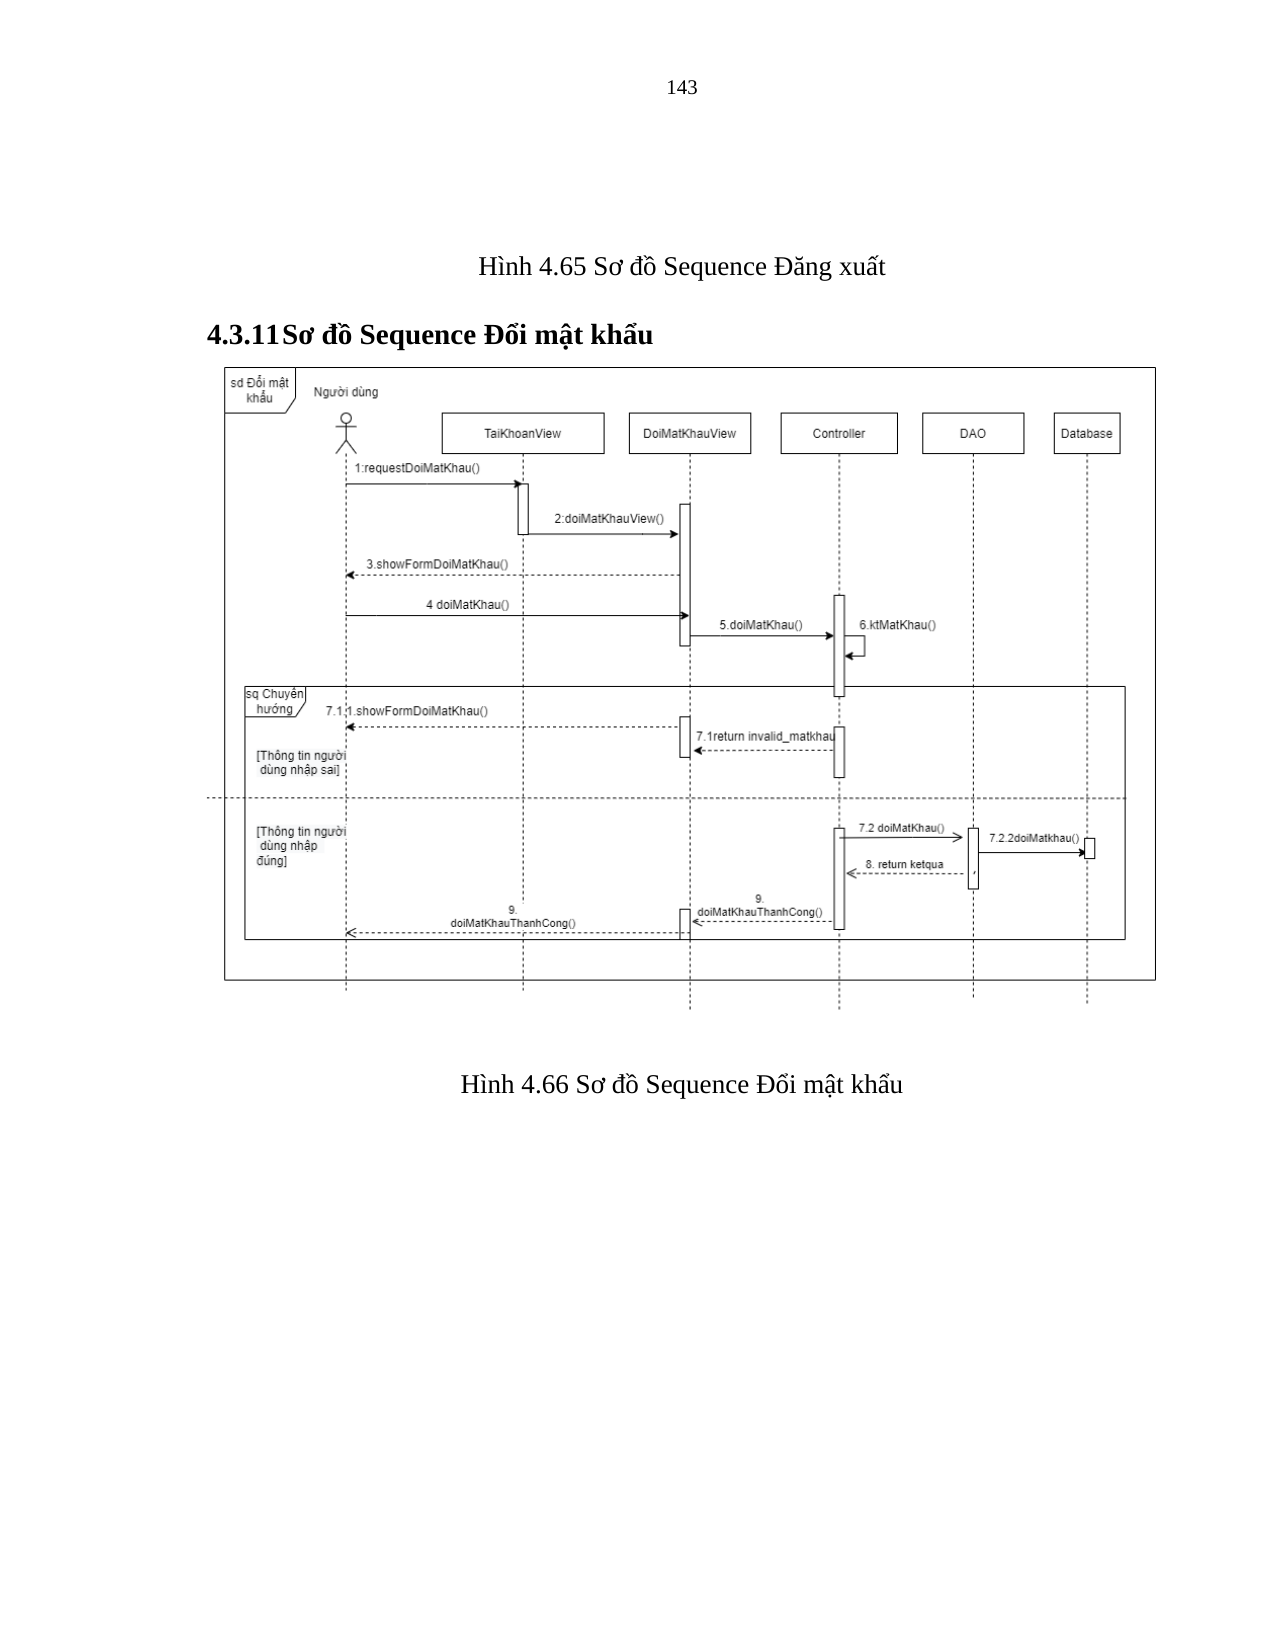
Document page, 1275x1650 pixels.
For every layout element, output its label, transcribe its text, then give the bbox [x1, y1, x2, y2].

text Hình . Sơ đồ Sequence Đăng xuất [207, 250, 1157, 281]
subtitle Sơ đồ Sequence Đổi mật khẩu [207, 317, 1157, 351]
picture [206, 367, 1157, 1011]
text Hình . Sơ đồ Sequence Đổi mật khẩu [207, 1068, 1157, 1099]
